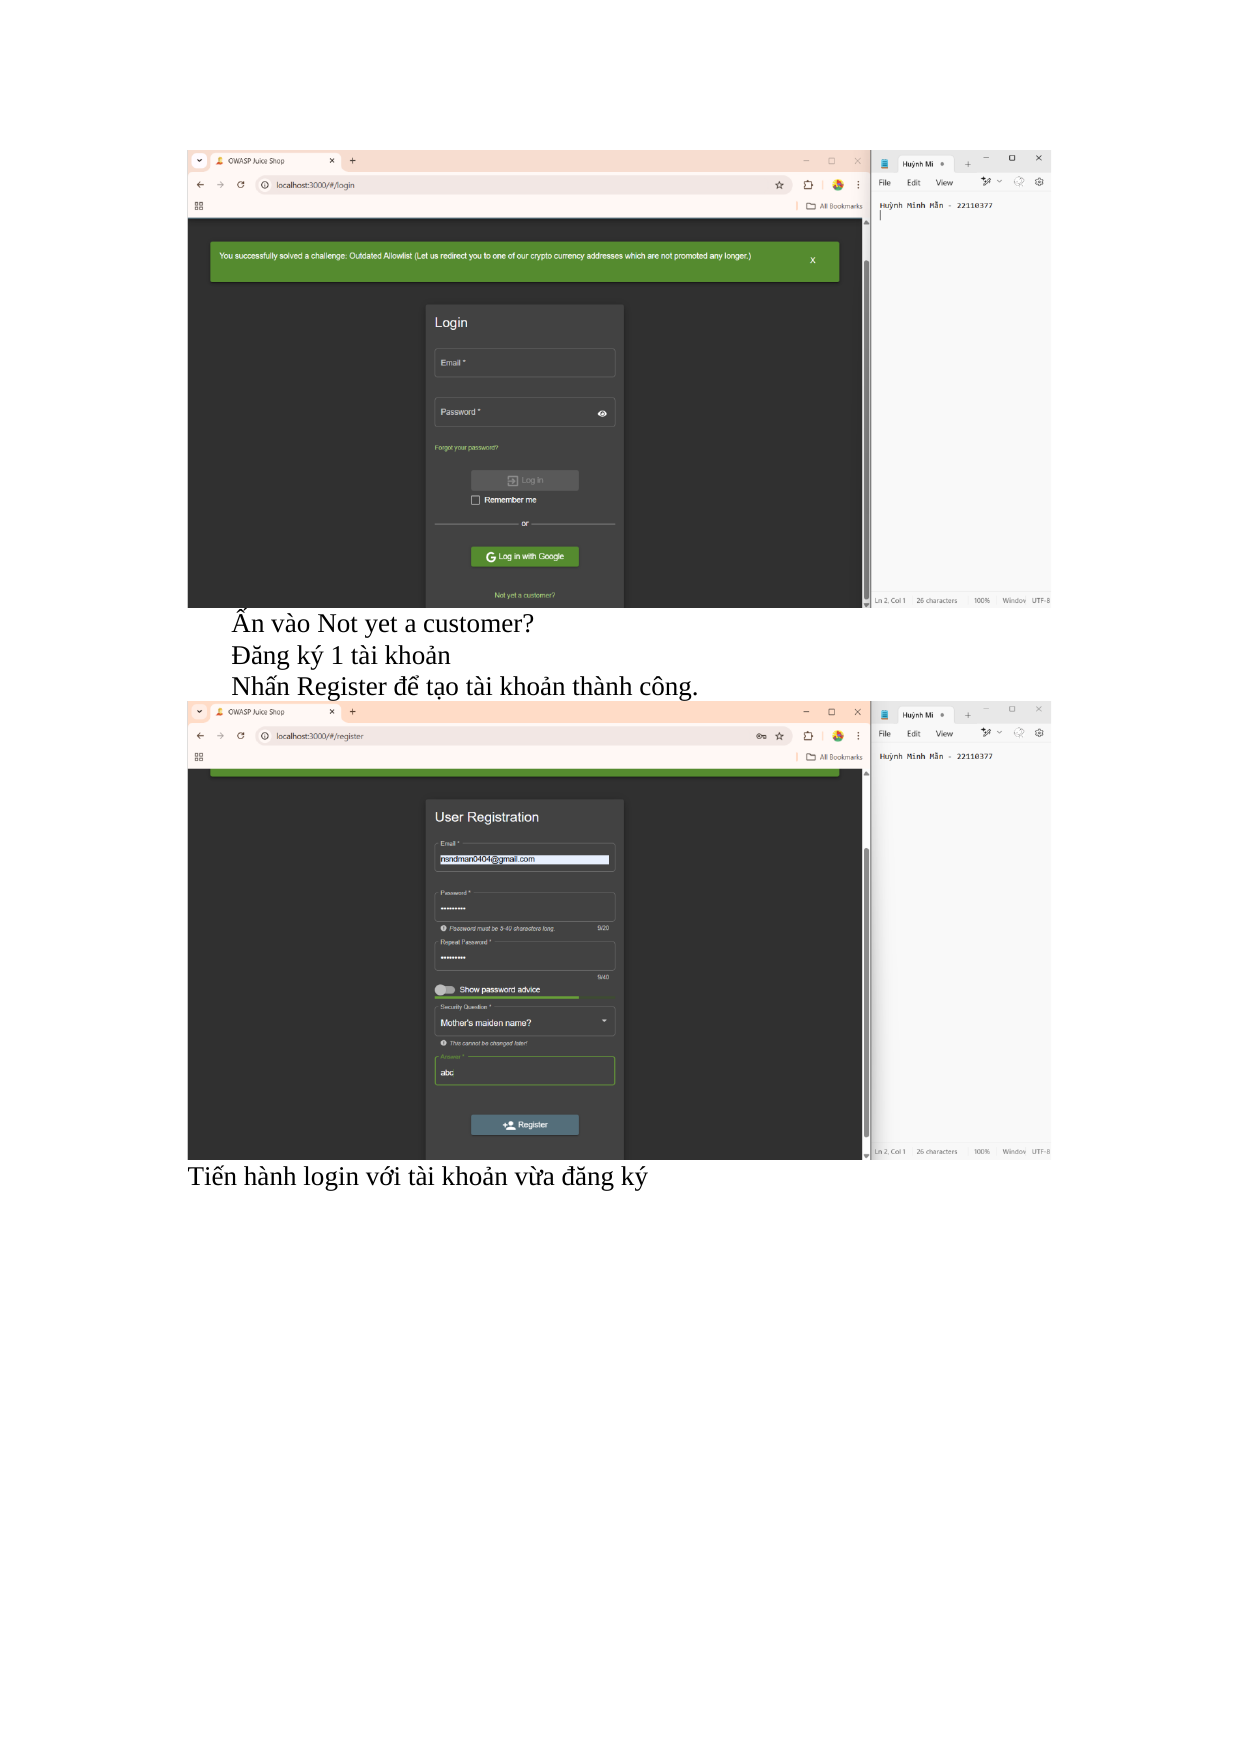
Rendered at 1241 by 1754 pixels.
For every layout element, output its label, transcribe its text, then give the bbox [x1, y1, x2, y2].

list Tiến hành login với tài khoản vừa đăng ký [187, 1159, 1053, 1191]
list Ấn vào Not yet a customer? [187, 608, 1053, 639]
picture [187, 701, 1052, 1160]
picture [187, 150, 1052, 608]
list Nhấn Register để tạo tài khoản thành công. [187, 670, 1053, 701]
list Đăng ký 1 tài khoản [187, 639, 1053, 670]
